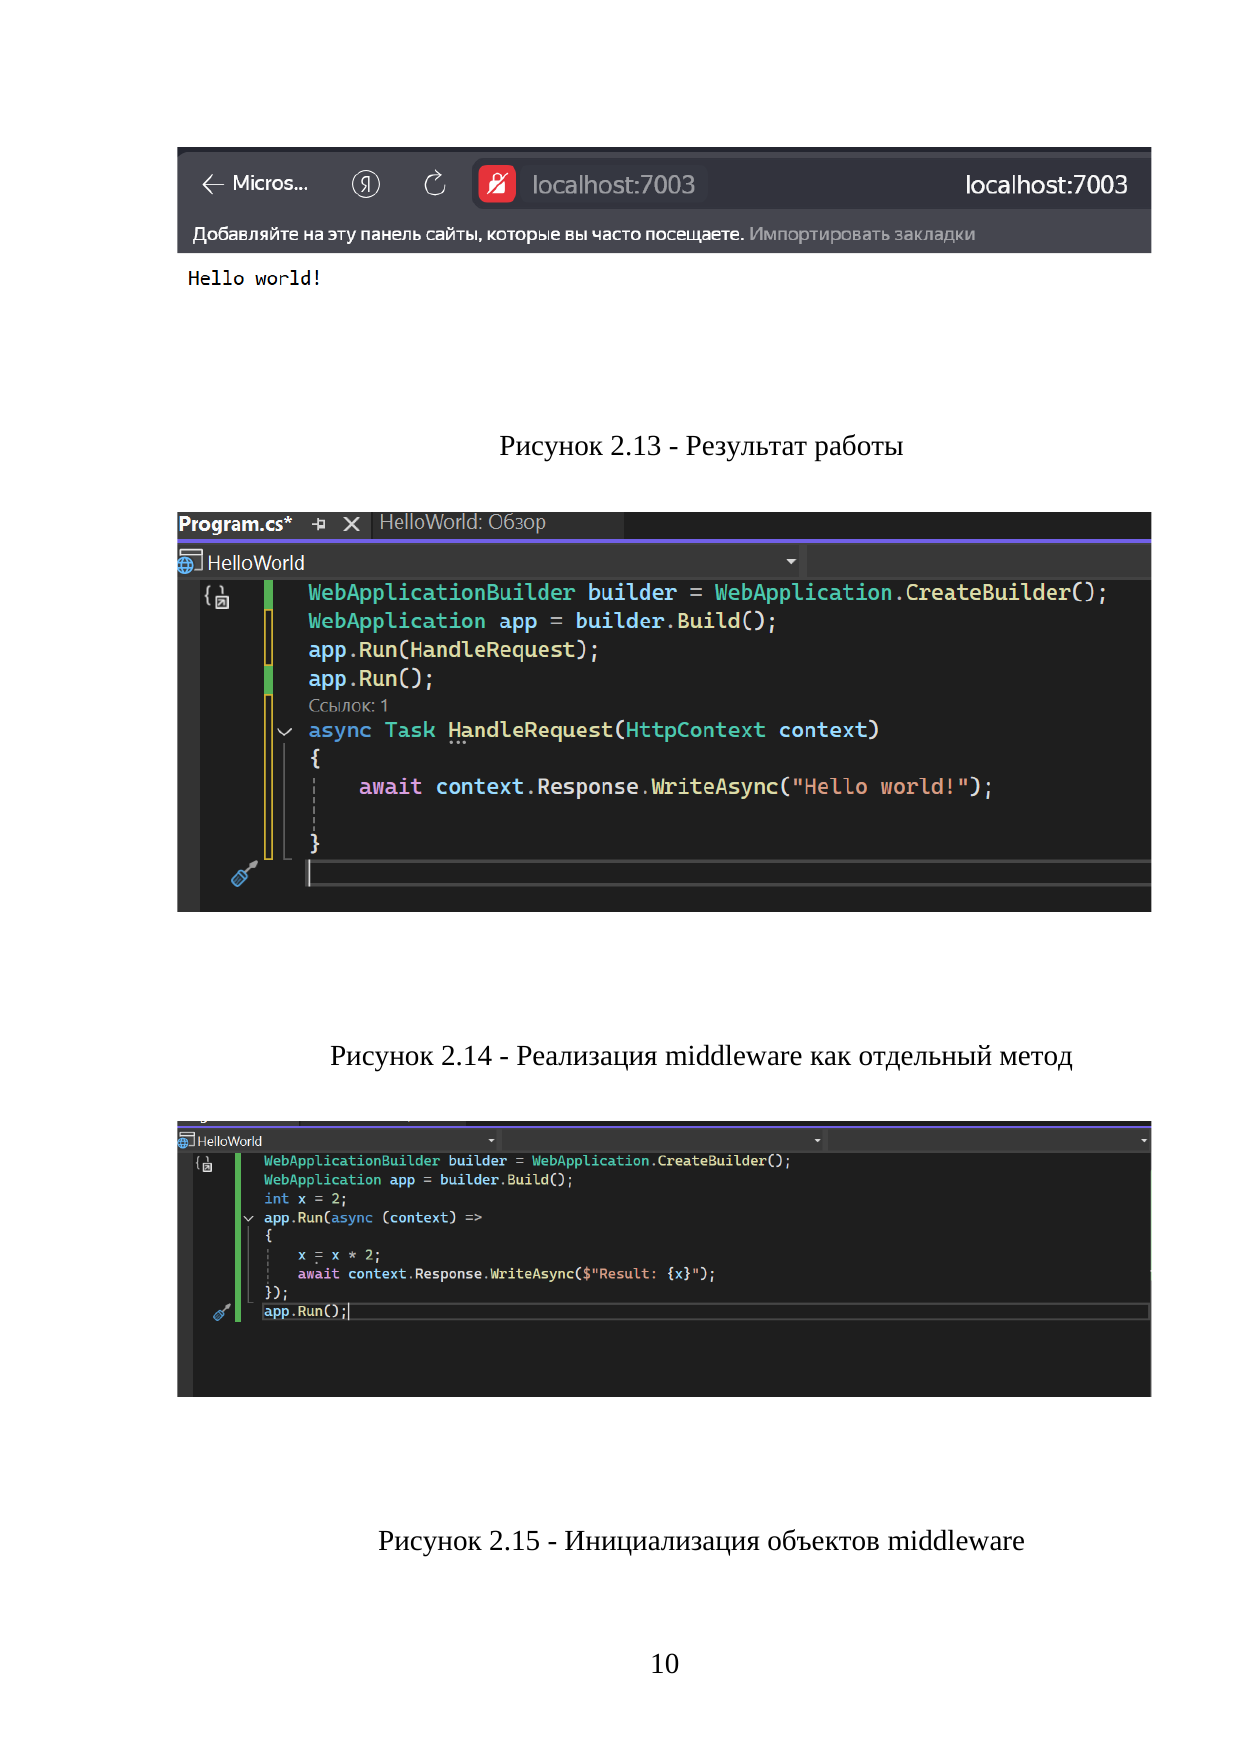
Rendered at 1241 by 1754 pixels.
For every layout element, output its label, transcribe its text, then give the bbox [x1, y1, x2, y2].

text Рисунок 2.6 - Реализация middleware как отдельный метод [177, 1038, 1152, 1071]
picture [177, 512, 1152, 912]
picture [177, 1121, 1152, 1397]
picture [177, 147, 1152, 323]
text Рисунок 2.5 - Результат работы [177, 428, 1152, 462]
text Рисунок 2.7 - Инициализация объектов middleware [177, 1523, 1152, 1556]
